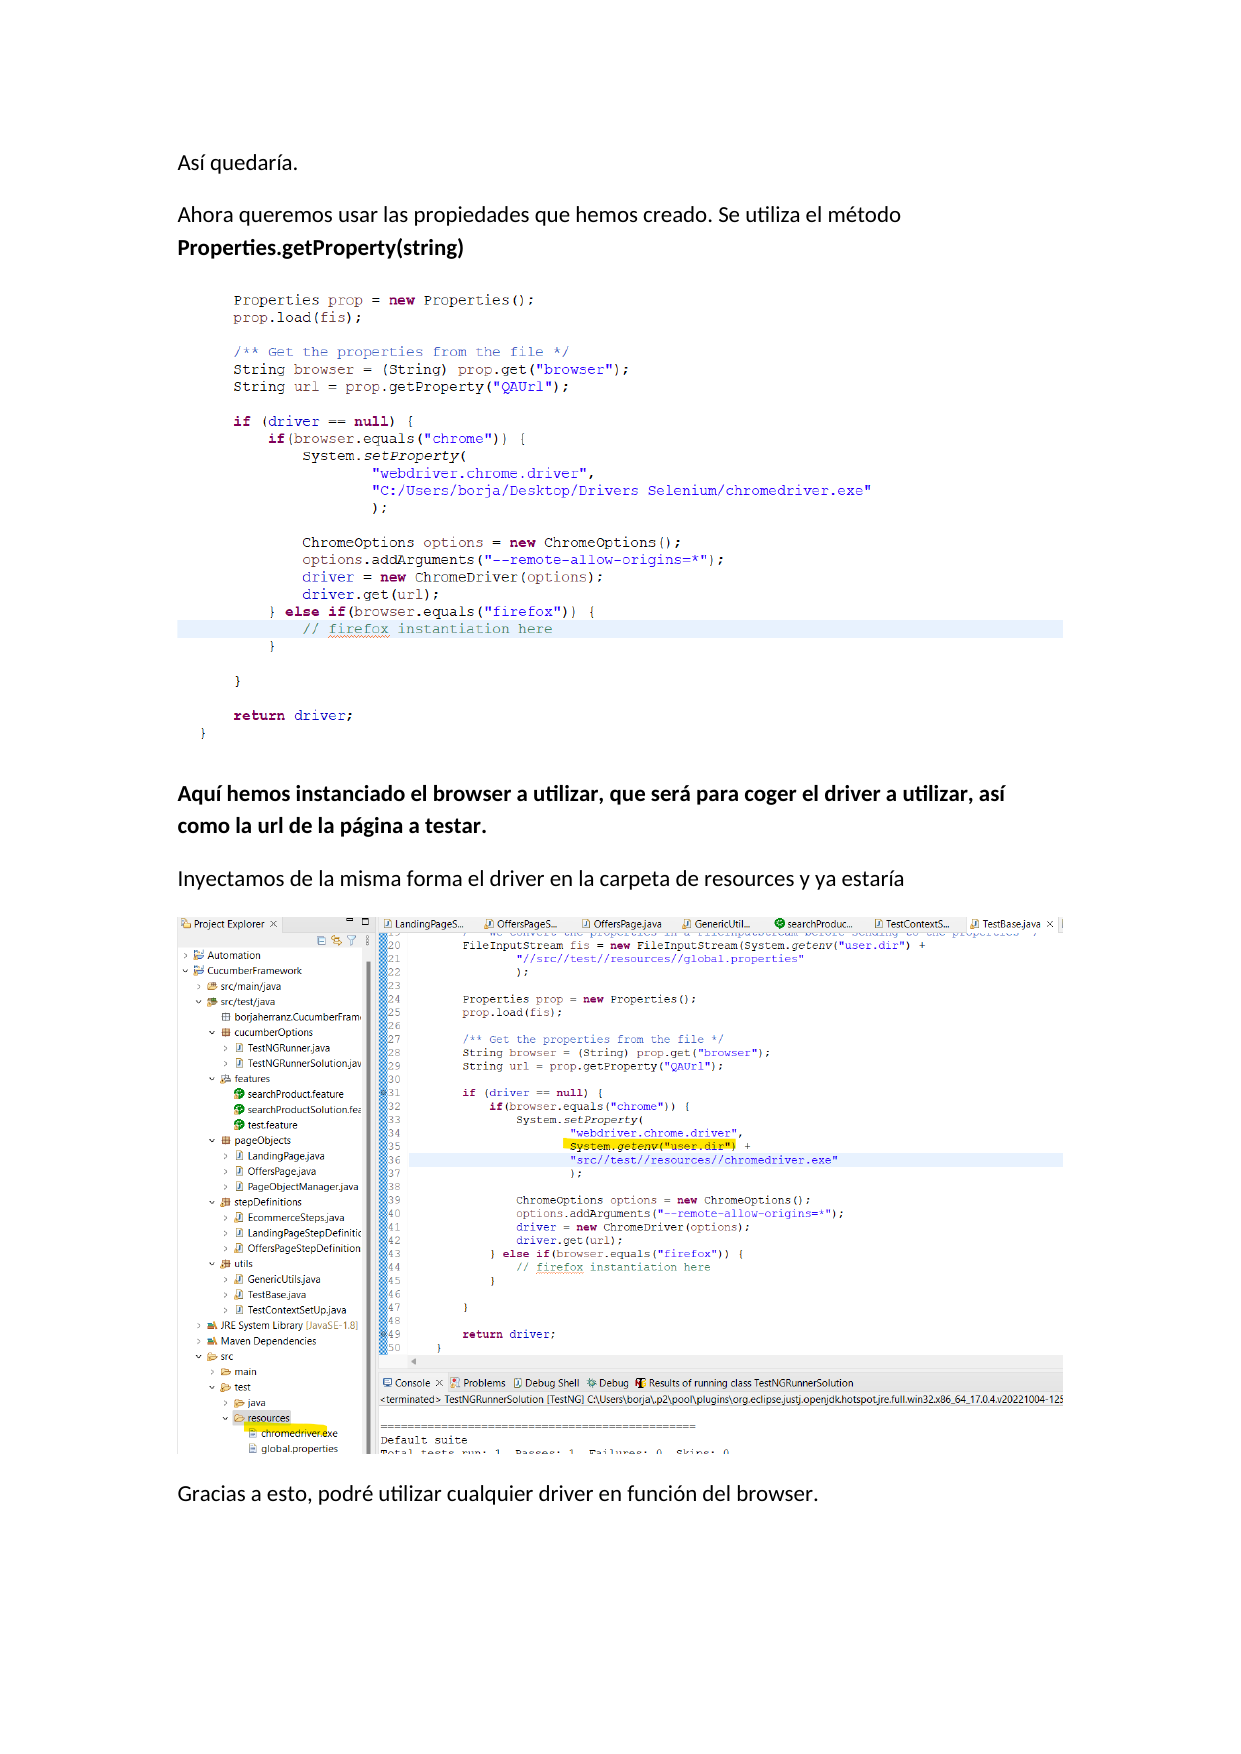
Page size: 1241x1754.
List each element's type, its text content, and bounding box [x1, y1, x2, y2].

text Así quedaría. [177, 148, 1063, 176]
picture [177, 917, 1063, 1454]
text Aquí hemos instanciado el browser a utilizar, que será para coger el driver a utilizar, así como la url de la página a testar. [177, 779, 1063, 839]
text Gracias a esto, podré utilizar cualquier driver en función del browser. [177, 1479, 1063, 1507]
text Inyectamos de la misma forma el driver en la carpeta de resources y ya estaría [177, 864, 1063, 892]
picture [177, 285, 1063, 755]
text Ahora queremos usar las propiedades que hemos creado. Se utiliza el método Properties.getProperty(string) [177, 201, 1063, 261]
